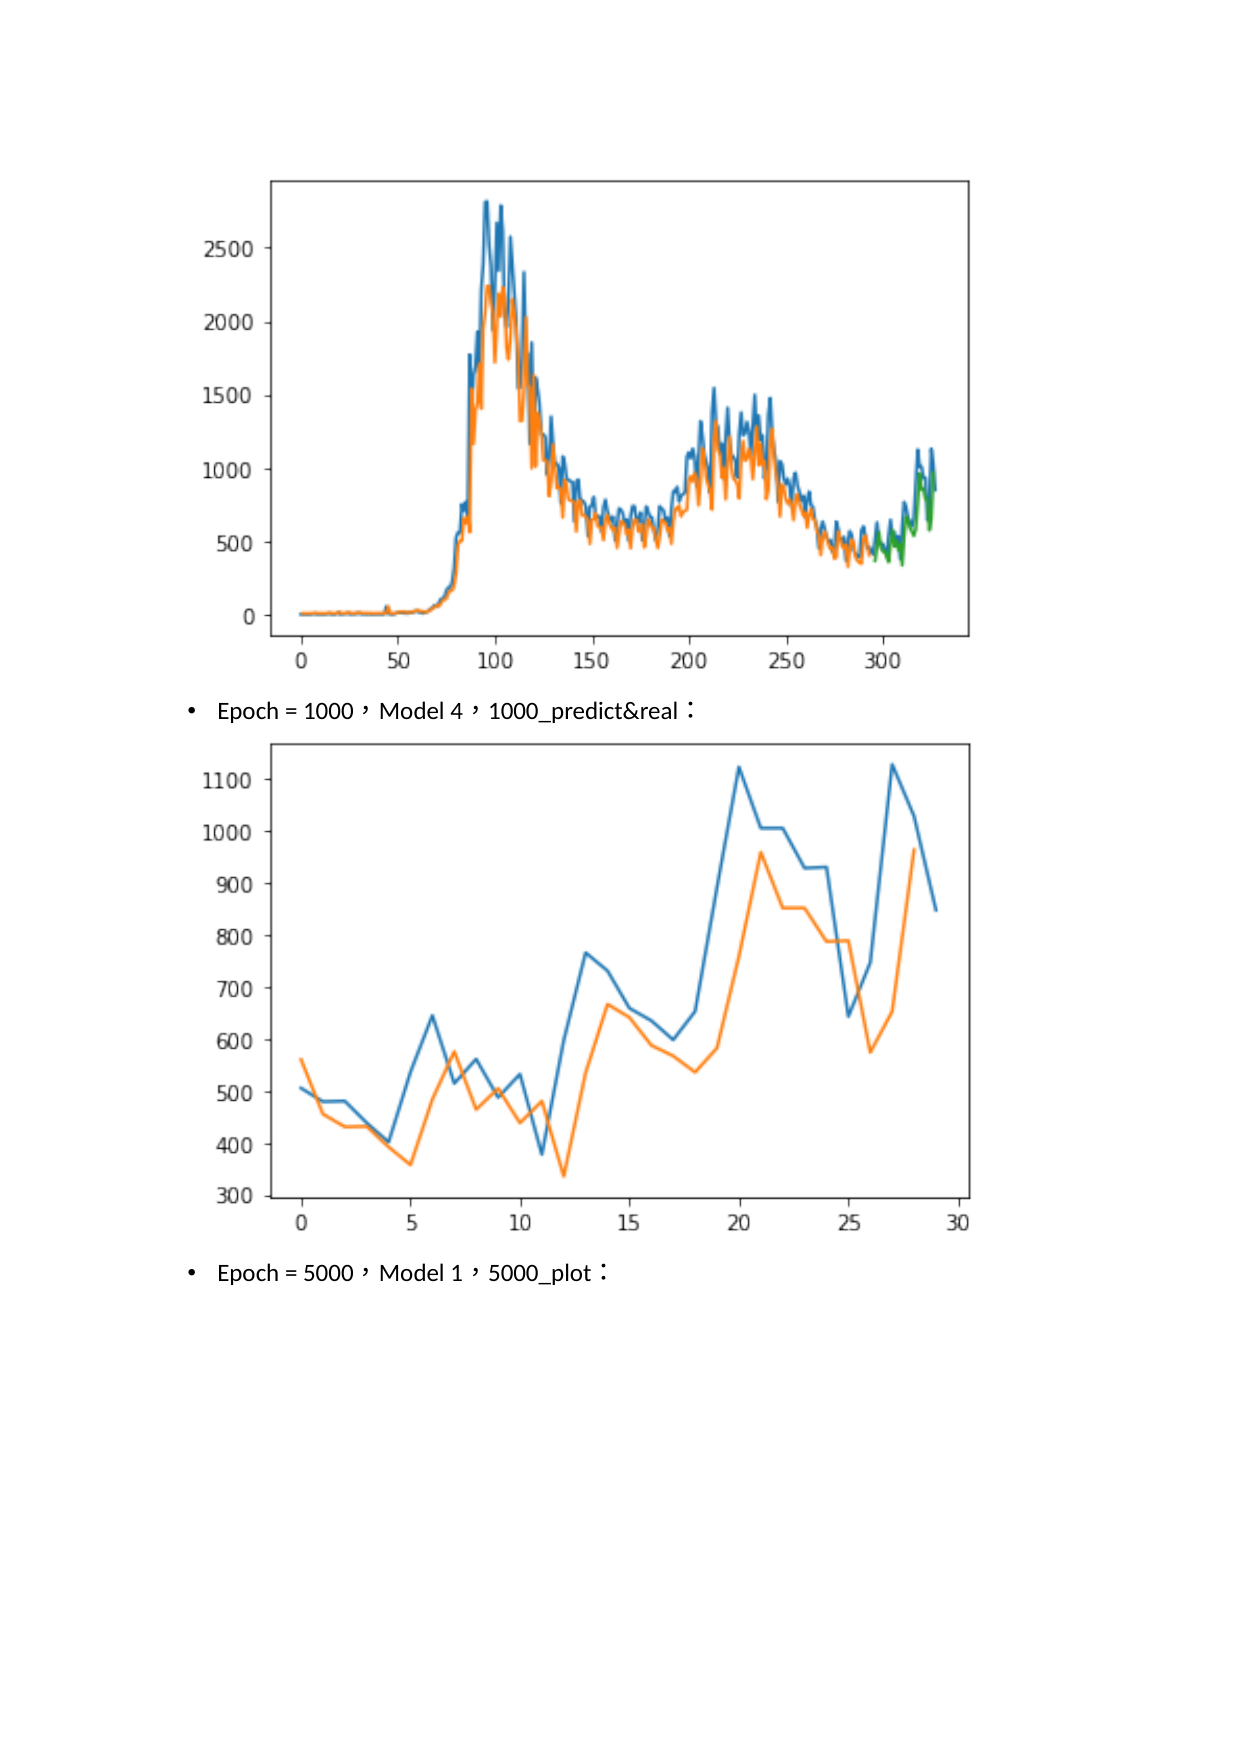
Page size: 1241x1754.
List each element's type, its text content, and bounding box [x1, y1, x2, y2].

list Epoch = 5000，Model 1，5000_plot： [187, 1252, 1053, 1289]
picture [187, 731, 986, 1248]
list Epoch = 1000，Model 4，1000_predict&real： [187, 689, 1053, 727]
picture [187, 168, 981, 686]
